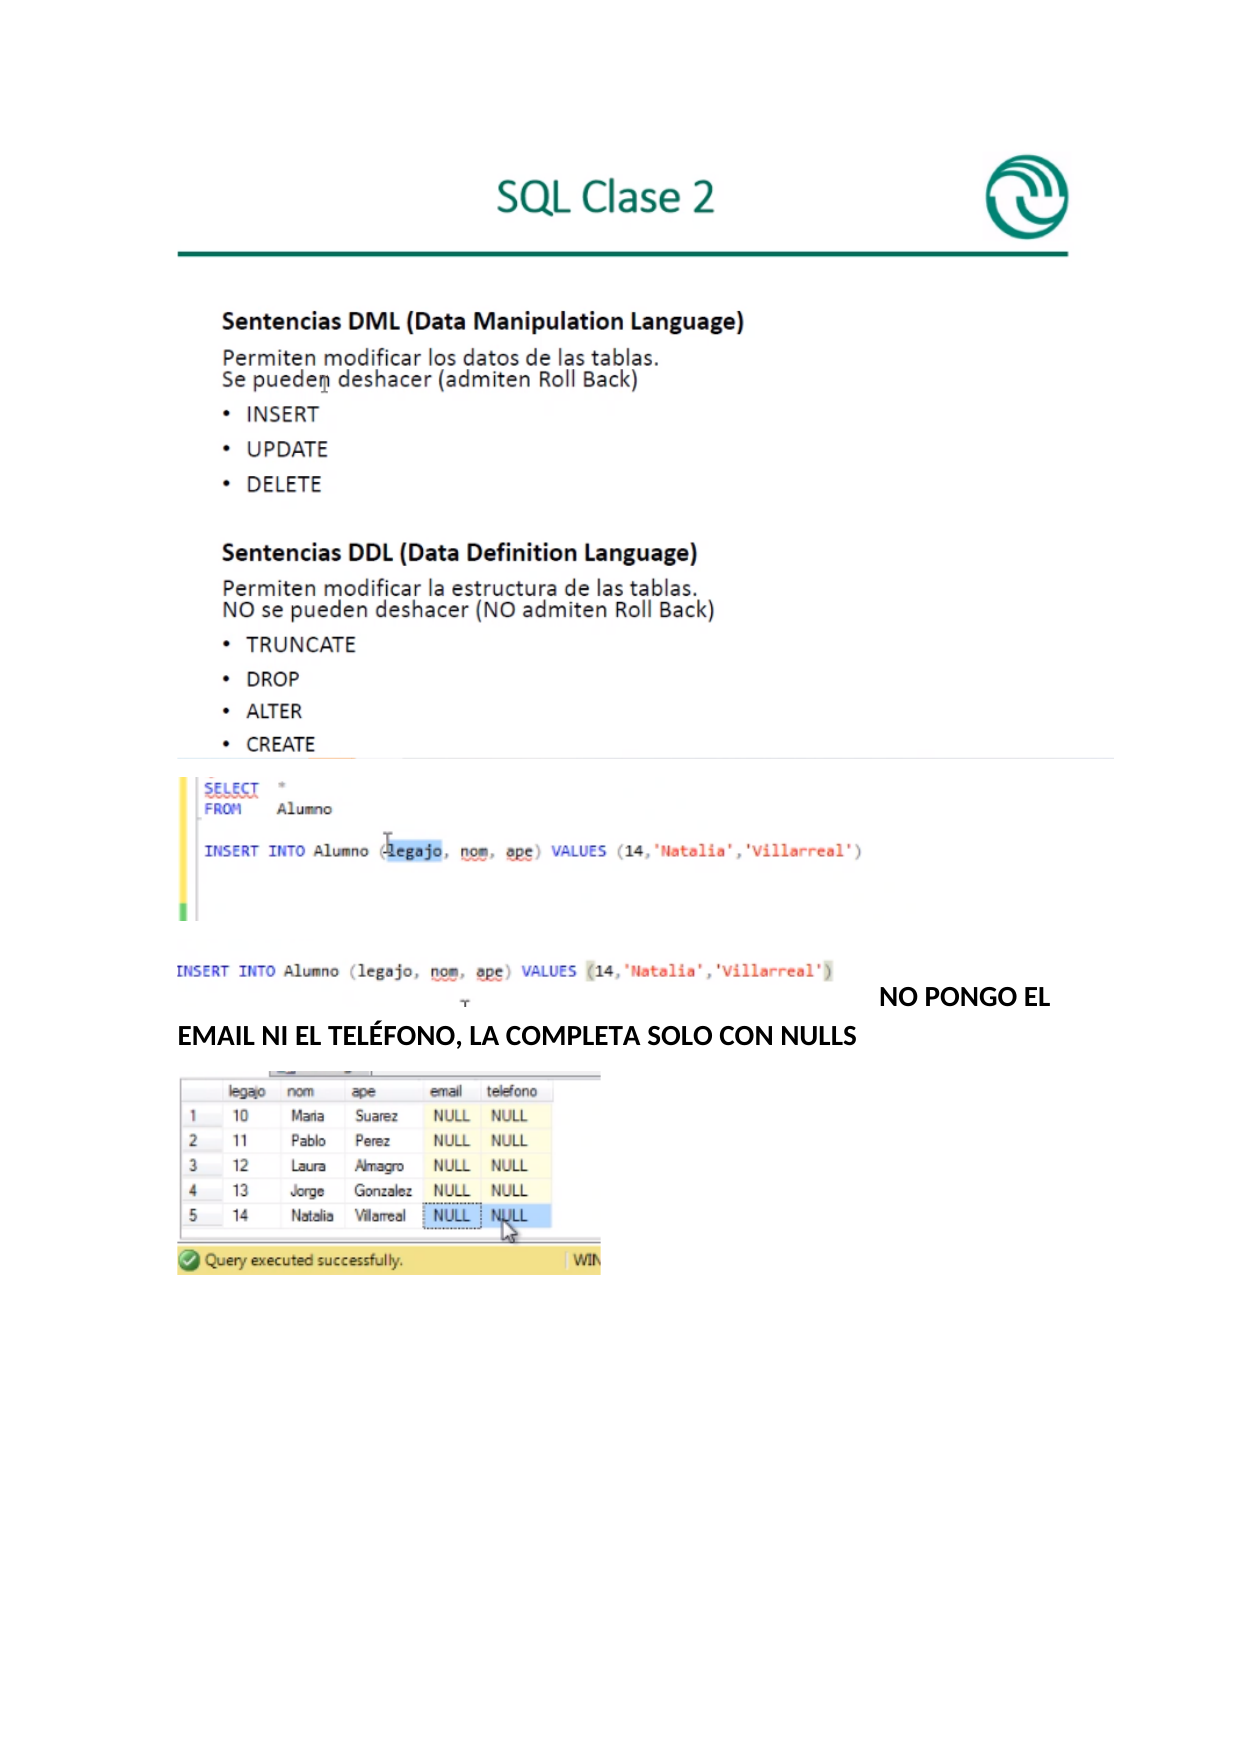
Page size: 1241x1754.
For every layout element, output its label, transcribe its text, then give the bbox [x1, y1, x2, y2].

picture [177, 147, 1114, 759]
picture [177, 939, 879, 1007]
picture [177, 777, 954, 921]
picture [177, 1071, 601, 1275]
